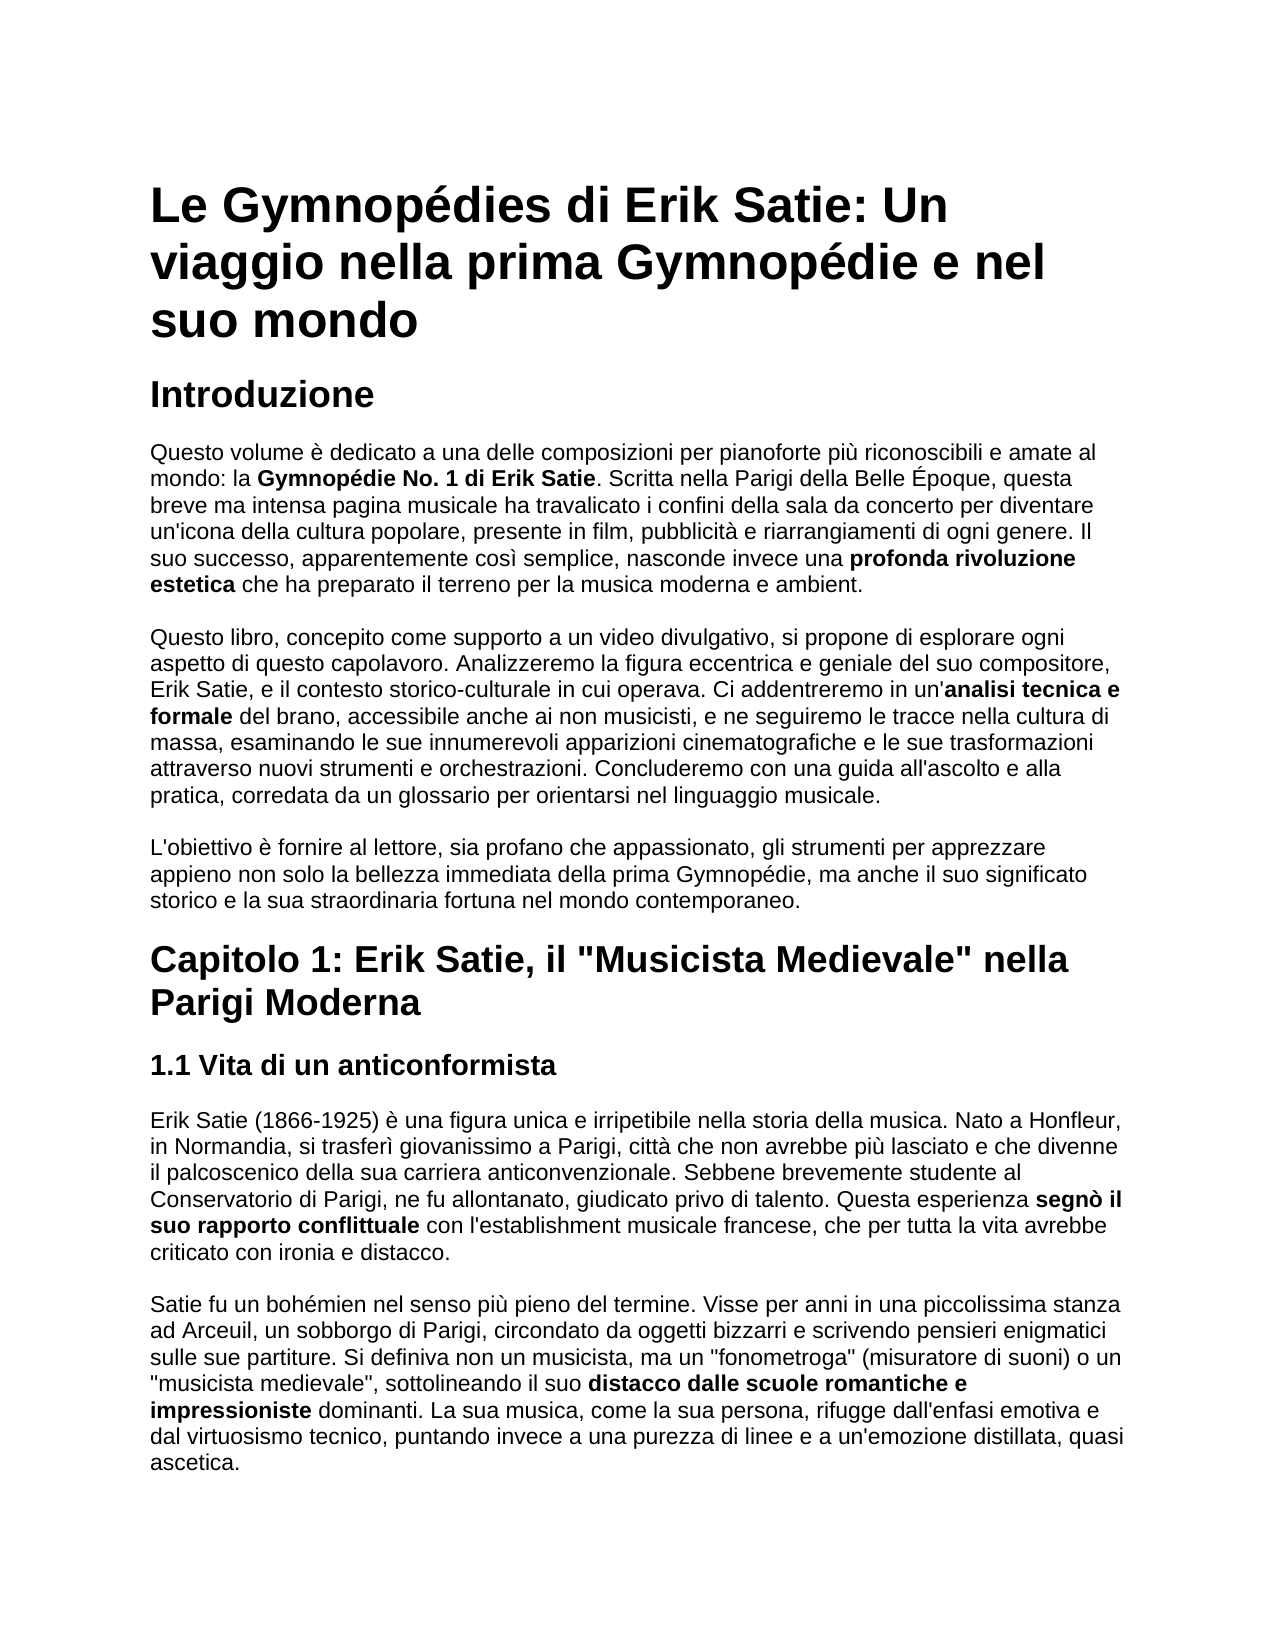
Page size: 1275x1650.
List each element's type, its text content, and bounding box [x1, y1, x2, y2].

text Questo libro, concepito come supporto a un video divulgativo, si propone di esplorare ogni aspetto di questo capolavoro. Analizzeremo la figura eccentrica e geniale del suo compositore, Erik Satie, e il contesto storico-culturale in cui operava. Ci addentreremo in un'analisi tecnica e formale del brano, accessibile anche ai non musicisti, e ne seguiremo le tracce nella cultura di massa, esaminando le sue innumerevoli apparizioni cinematografiche e le sue trasformazioni attraverso nuovi strumenti e orchestrazioni. Concluderemo con una guida all'ascolto e alla pratica, corredata da un glossario per orientarsi nel linguaggio musicale. [150, 623, 1125, 808]
subtitle Le Gymnopédies di Erik Satie: Un viaggio nella prima Gymnopédie e nel suo mondo [150, 175, 1125, 347]
subtitle 1.1 Vita di un anticonformista [150, 1048, 1125, 1082]
text Satie fu un bohémien nel senso più pieno del termine. Visse per anni in una piccolissima stanza ad Arceuil, un sobborgo di Parigi, circondato da oggetti bizzarri e scrivendo pensieri enigmatici sulle sue partiture. Si definiva non un musicista, ma un "fonometroga" (misuratore di suoni) o un "musicista medievale", sottolineando il suo distacco dalle scuole romantiche e impressioniste dominanti. La sua musica, come la sua persona, rifugge dall'enfasi emotiva e dal virtuosismo tecnico, puntando invece a una purezza di linee e a un'emozione distillata, quasi ascetica. [150, 1291, 1125, 1476]
text Questo volume è dedicato a una delle composizioni per pianoforte più riconoscibili e amate al mondo: la Gymnopédie No. 1 di Erik Satie. Scritta nella Parigi della Belle Époque, questa breve ma intensa pagina musicale ha travalicato i confini della sala da concerto per diventare un'icona della cultura popolare, presente in film, pubblicità e riarrangiamenti di ogni genere. Il suo successo, apparentemente così semplice, nasconde invece una profonda rivoluzione estetica che ha preparato il terreno per la musica moderna e ambient. [150, 439, 1125, 597]
text L'obiettivo è fornire al lettore, sia profano che appassionato, gli strumenti per apprezzare appieno non solo la bellezza immediata della prima Gymnopédie, ma anche il suo significato storico e la sua straordinaria fortuna nel mondo contemporaneo. [150, 834, 1125, 913]
subtitle Introduzione [150, 372, 1125, 416]
text Erik Satie (1866-1925) è una figura unica e irripetibile nella storia della musica. Nato a Honfleur, in Normandia, si trasferì giovanissimo a Parigi, città che non avrebbe più lasciato e che divenne il palcoscenico della sua carriera anticonvenzionale. Sebbene brevemente studente al Conservatorio di Parigi, ne fu allontanato, giudicato privo di talento. Questa esperienza segnò il suo rapporto conflittuale con l'establishment musicale francese, che per tutta la vita avrebbe criticato con ironia e distacco. [150, 1107, 1125, 1265]
subtitle Capitolo 1: Erik Satie, il "Musicista Medievale" nella Parigi Moderna [150, 937, 1125, 1023]
